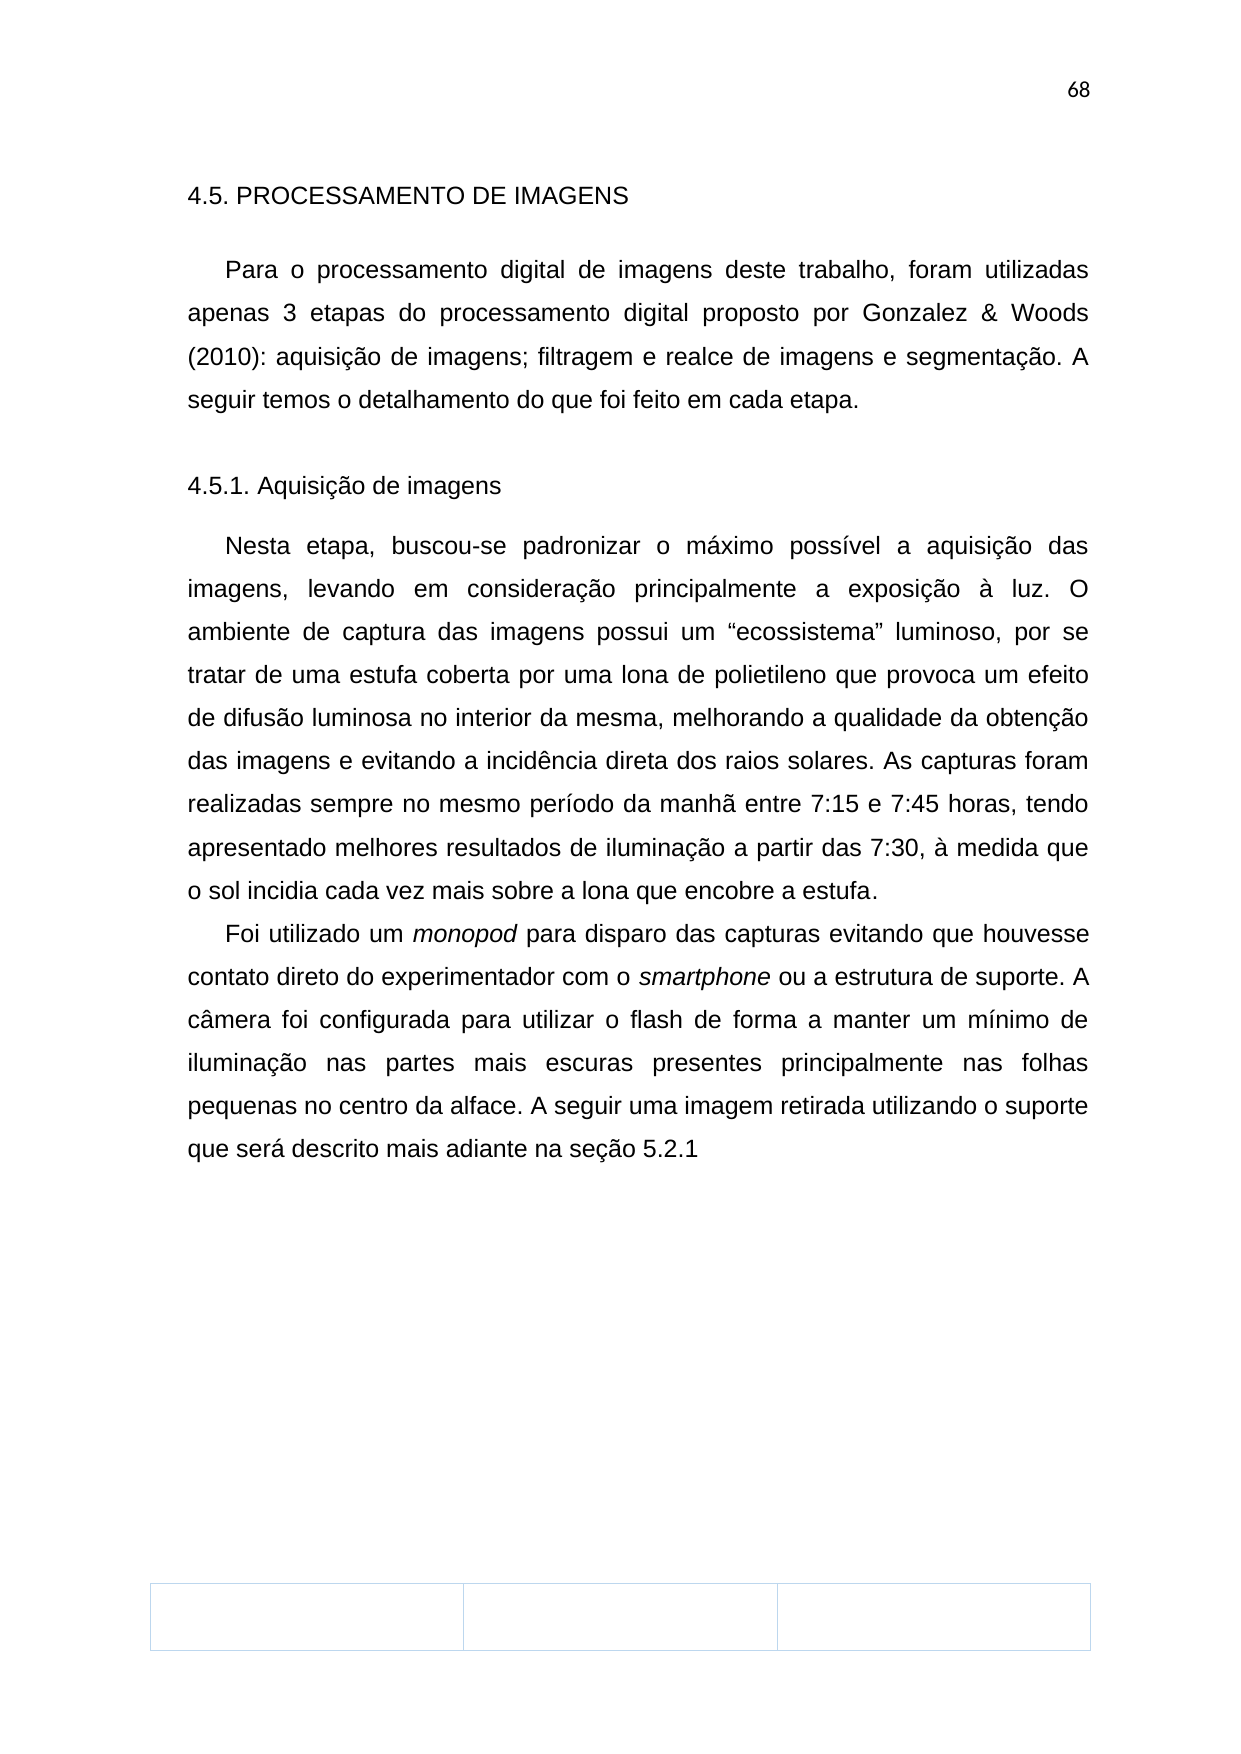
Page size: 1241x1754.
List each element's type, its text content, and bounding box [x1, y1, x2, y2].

text 4.5. PROCESSAMENTO DE IMAGENS [187, 181, 1090, 210]
text Para o processamento digital de imagens deste trabalho, foram utilizadas apenas 3 etapas do processamento digital proposto por Gonzalez & Woods (2010): aquisição de imagens; filtragem e realce de imagens e segmentação. A seguir temos o detalhamento do que foi feito em cada etapa. [150, 255, 1090, 413]
text Nesta etapa, buscou-se padronizar o máximo possível a aquisição das imagens, levando em consideração principalmente a exposição à luz. O ambiente de captura das imagens possui um “ecossistema” luminoso, por se tratar de uma estufa coberta por uma lona de polietileno que provoca um efeito de difusão luminosa no interior da mesma, melhorando a qualidade da obtenção das imagens e evitando a incidência direta dos raios solares. As capturas foram realizadas sempre no mesmo período da manhã entre 7:15 e 7:45 horas, tendo apresentado melhores resultados de iluminação a partir das 7:30, à medida que o sol incidia cada vez mais sobre a lona que encobre a estufa. [150, 531, 1090, 904]
text 4.5.1. Aquisição de imagens [150, 471, 1090, 499]
text Foi utilizado um monopod para disparo das capturas evitando que houvesse contato direto do experimentador com o smartphone ou a estrutura de suporte. A câmera foi configurada para utilizar o flash de forma a manter um mínimo de iluminação nas partes mais escuras presentes principalmente nas folhas pequenas no centro da alface. A seguir uma imagem retirada utilizando o suporte que será descrito mais adiante na seção 5.2.1 [150, 919, 1090, 1163]
